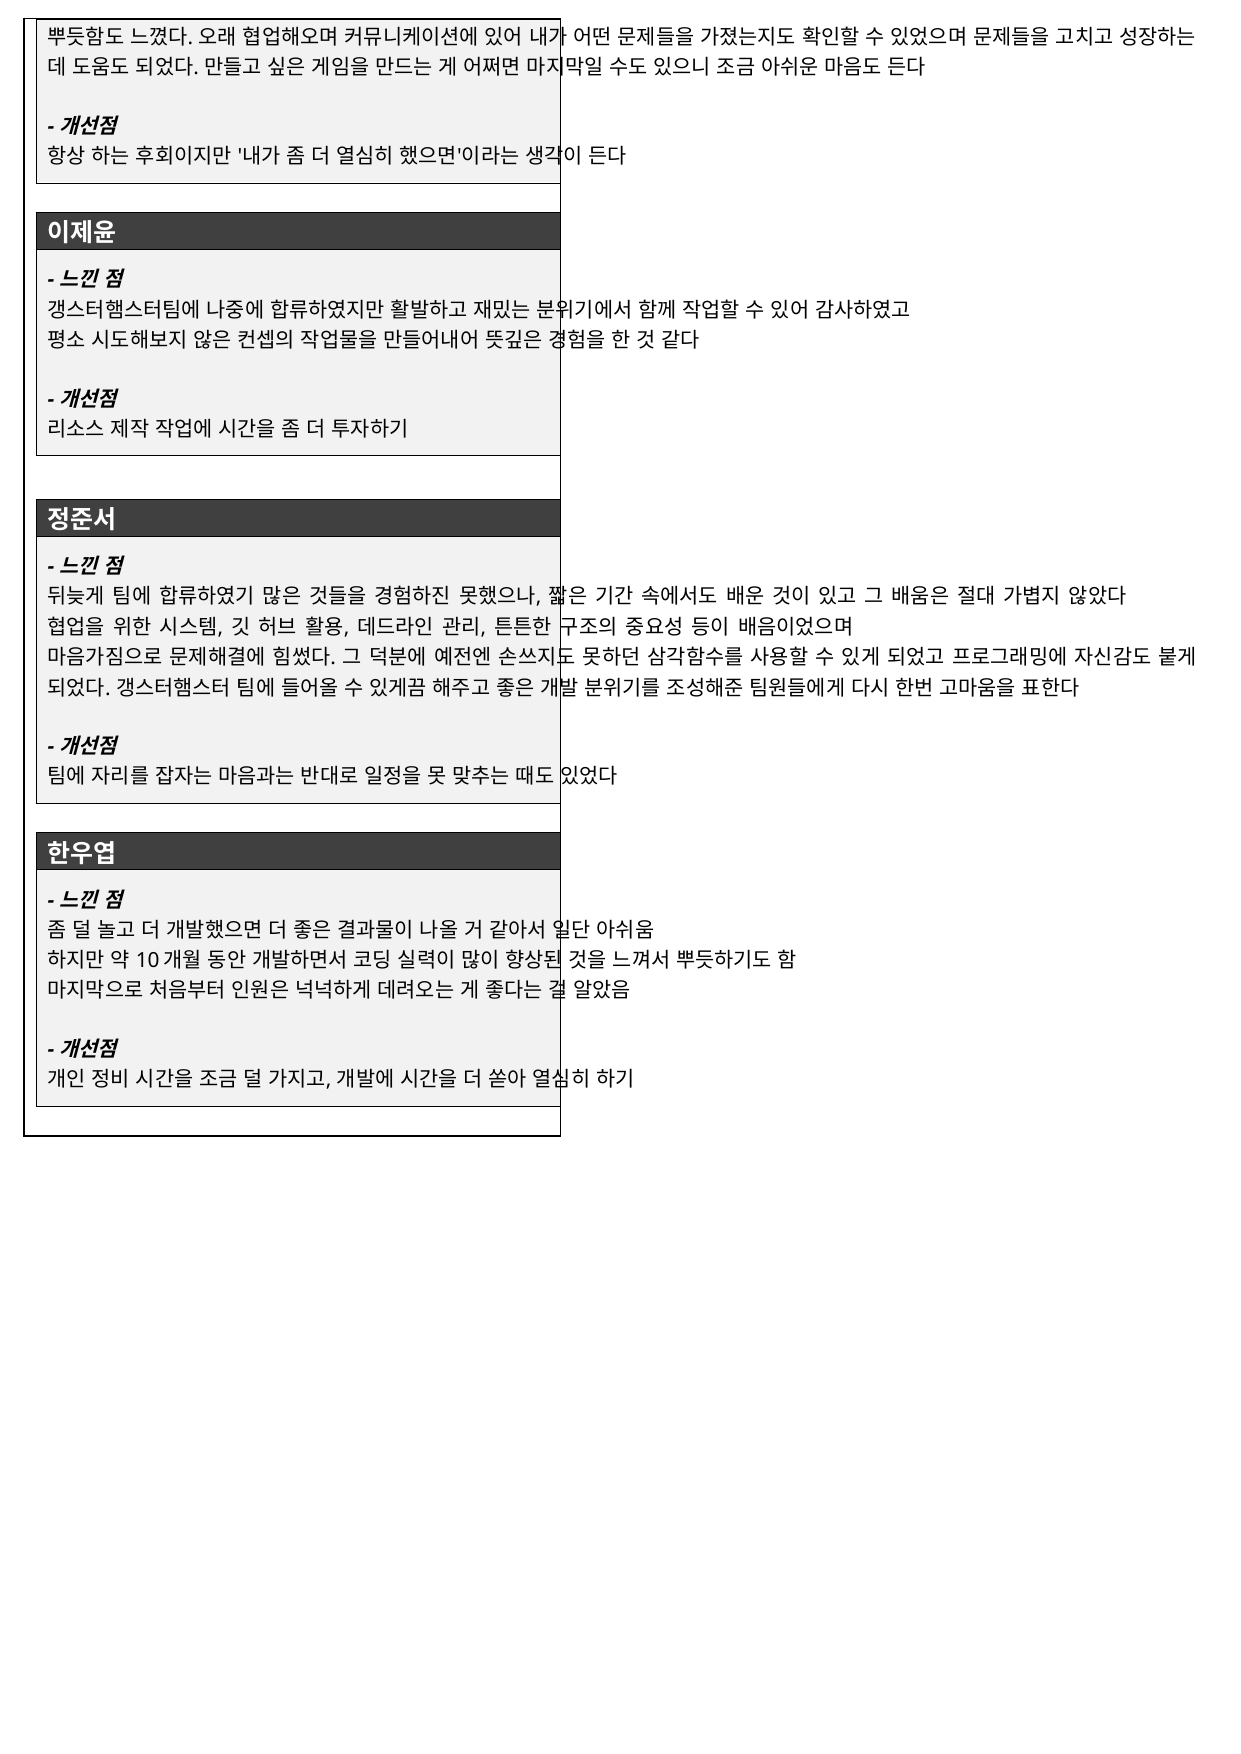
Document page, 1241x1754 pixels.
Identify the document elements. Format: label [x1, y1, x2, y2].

table_cell [25, 19, 560, 1135]
